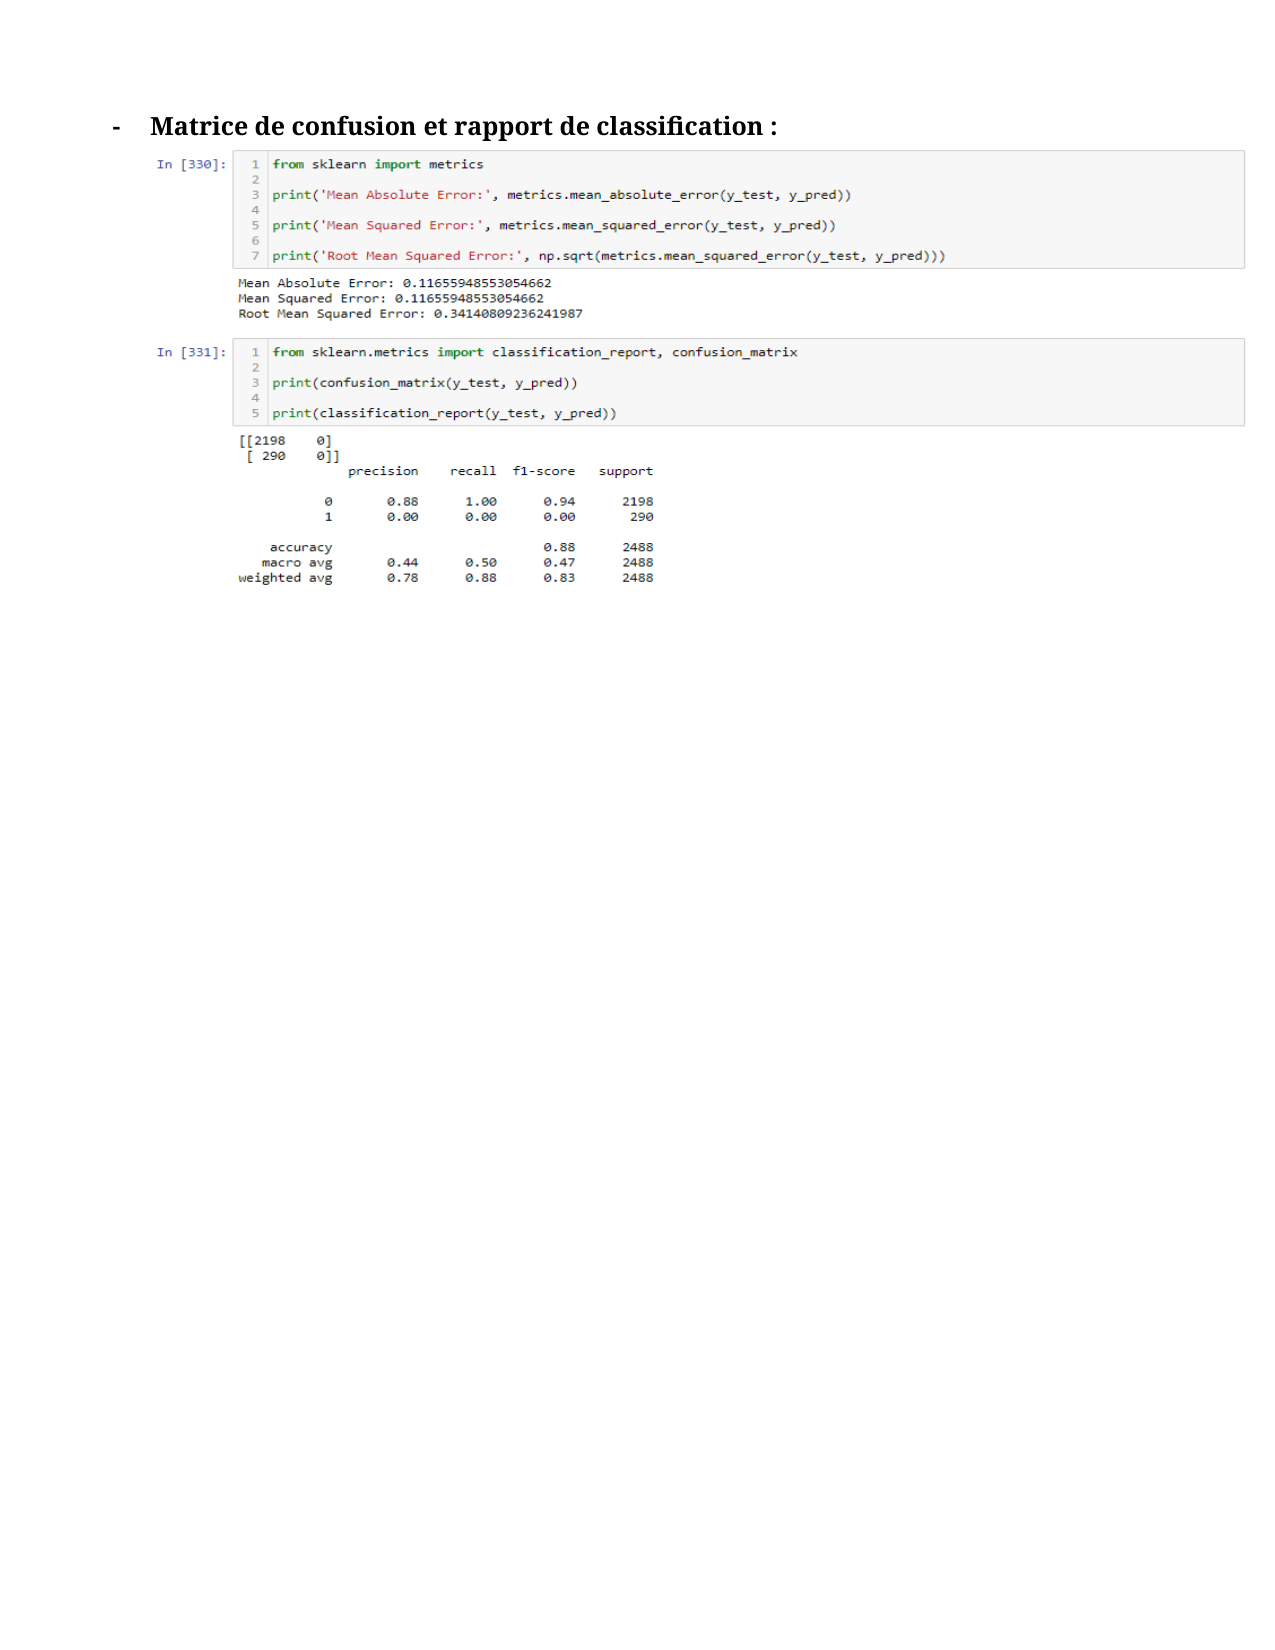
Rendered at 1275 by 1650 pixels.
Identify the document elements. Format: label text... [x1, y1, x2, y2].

picture [150, 143, 1252, 598]
list Matrice de confusion et rapport de classification : [112, 109, 1200, 143]
